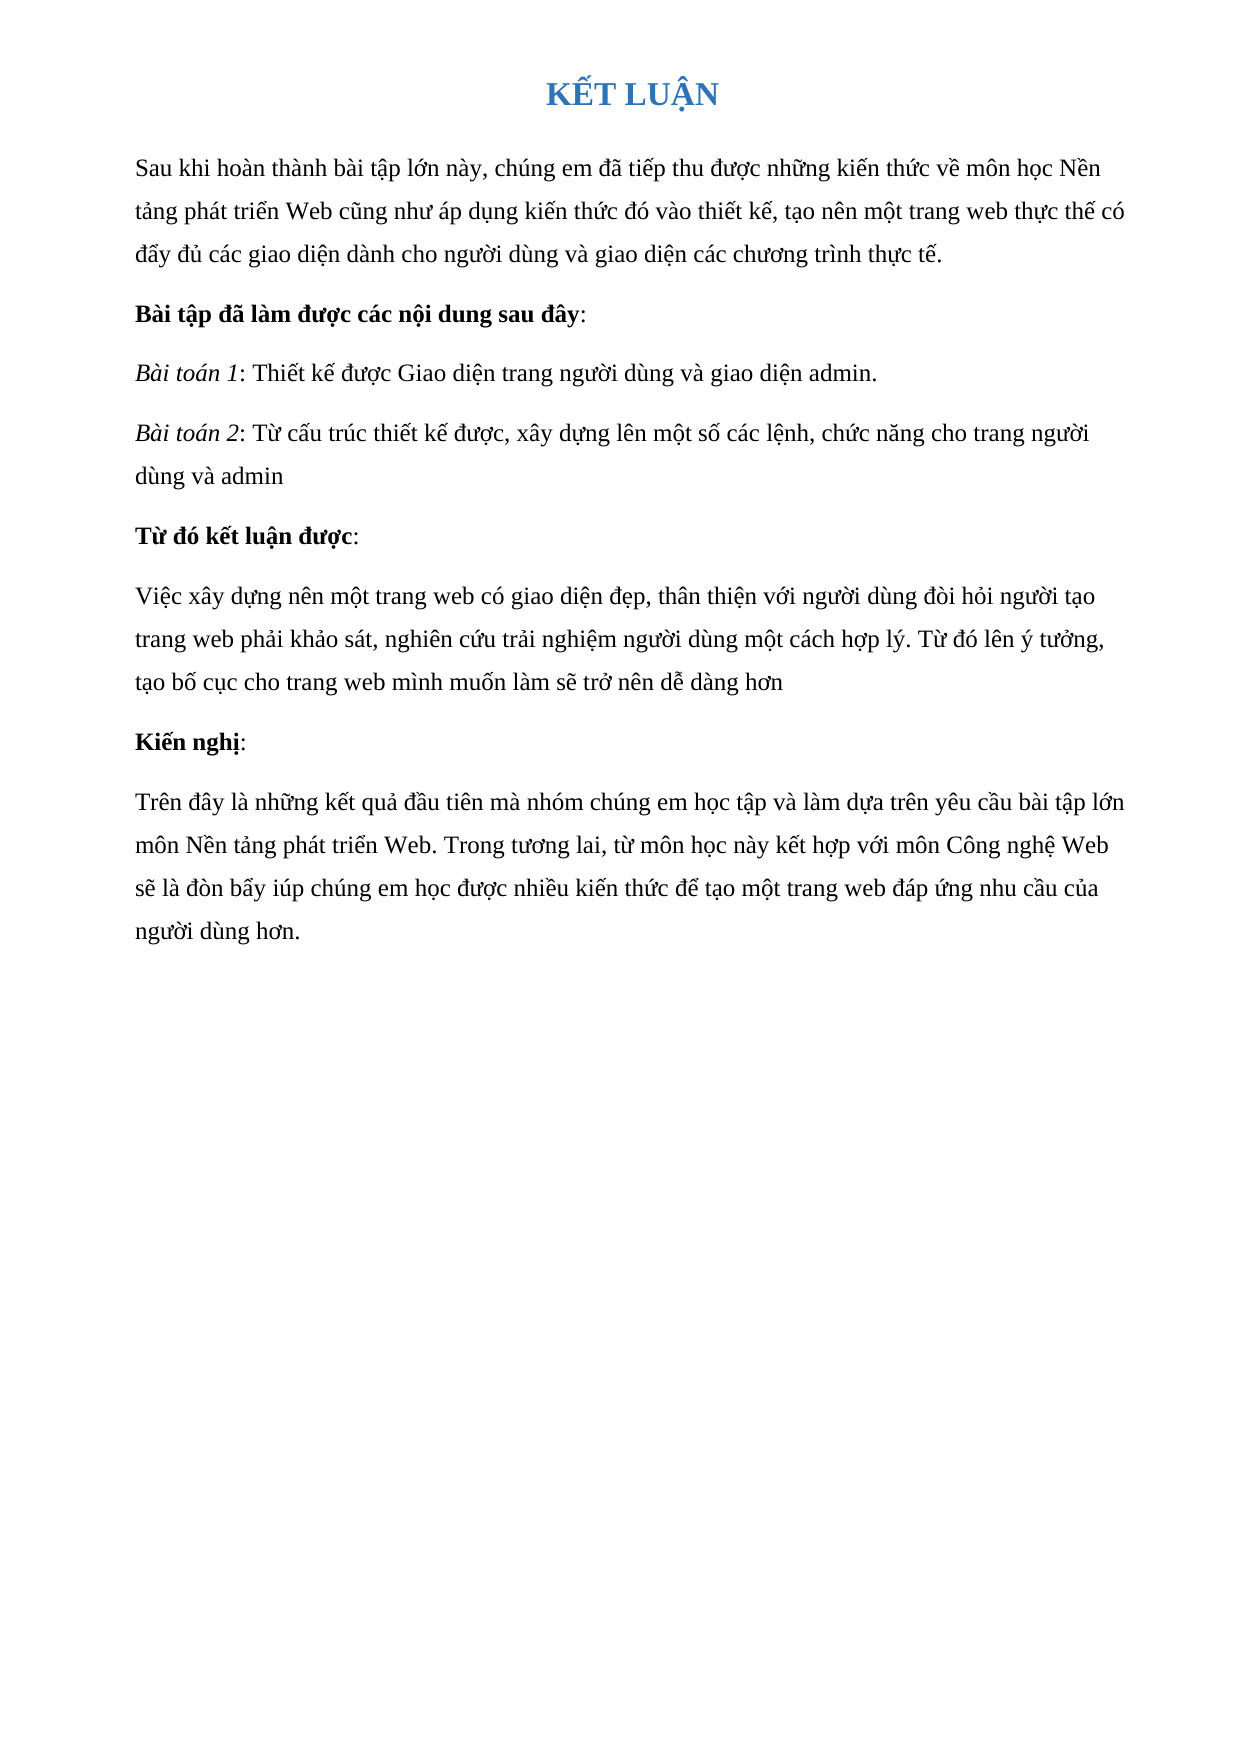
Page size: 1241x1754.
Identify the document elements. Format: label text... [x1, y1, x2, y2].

text Bài toán 2: Từ cấu trúc thiết kế được, xây dựng lên một số các lệnh, chức năng cho trang người dùng và admin [135, 418, 1136, 490]
text Việc xây dựng nên một trang web có giao diện đẹp, thân thiện với người dùng đòi hỏi người tạo trang web phải khảo sát, nghiên cứu trải nghiệm người dùng một cách hợp lý. Từ đó lên ý tưởng, tạo bố cục cho trang web mình muốn làm sẽ trở nên dễ dàng hơn [135, 581, 1136, 696]
text Kiến nghị: [135, 727, 1136, 756]
text Sau khi hoàn thành bài tập lớn này, chúng em đã tiếp thu được những kiến thức về môn học Nền tảng phát triển Web cũng như áp dụng kiến thức đó vào thiết kế, tạo nên một trang web thực thế có đẩy đủ các giao diện dành cho người dùng và giao diện các chương trình thực tế. [135, 153, 1136, 268]
text Trên đây là những kết quả đầu tiên mà nhóm chúng em học tập và làm dựa trên yêu cầu bài tập lớn môn Nền tảng phát triển Web. Trong tương lai, từ môn học này kết hợp với môn Công nghệ Web sẽ là đòn bẩy iúp chúng em học được nhiều kiến thức để tạo một trang web đáp ứng nhu cầu của người dùng hơn. [135, 787, 1136, 945]
text Bài tập đã làm được các nội dung sau đây: [135, 299, 1136, 327]
text Từ đó kết luận được: [135, 521, 1136, 550]
text KẾT LUẬN [135, 74, 1130, 112]
text Bài toán 1: Thiết kế được Giao diện trang người dùng và giao diện admin. [135, 358, 1136, 387]
